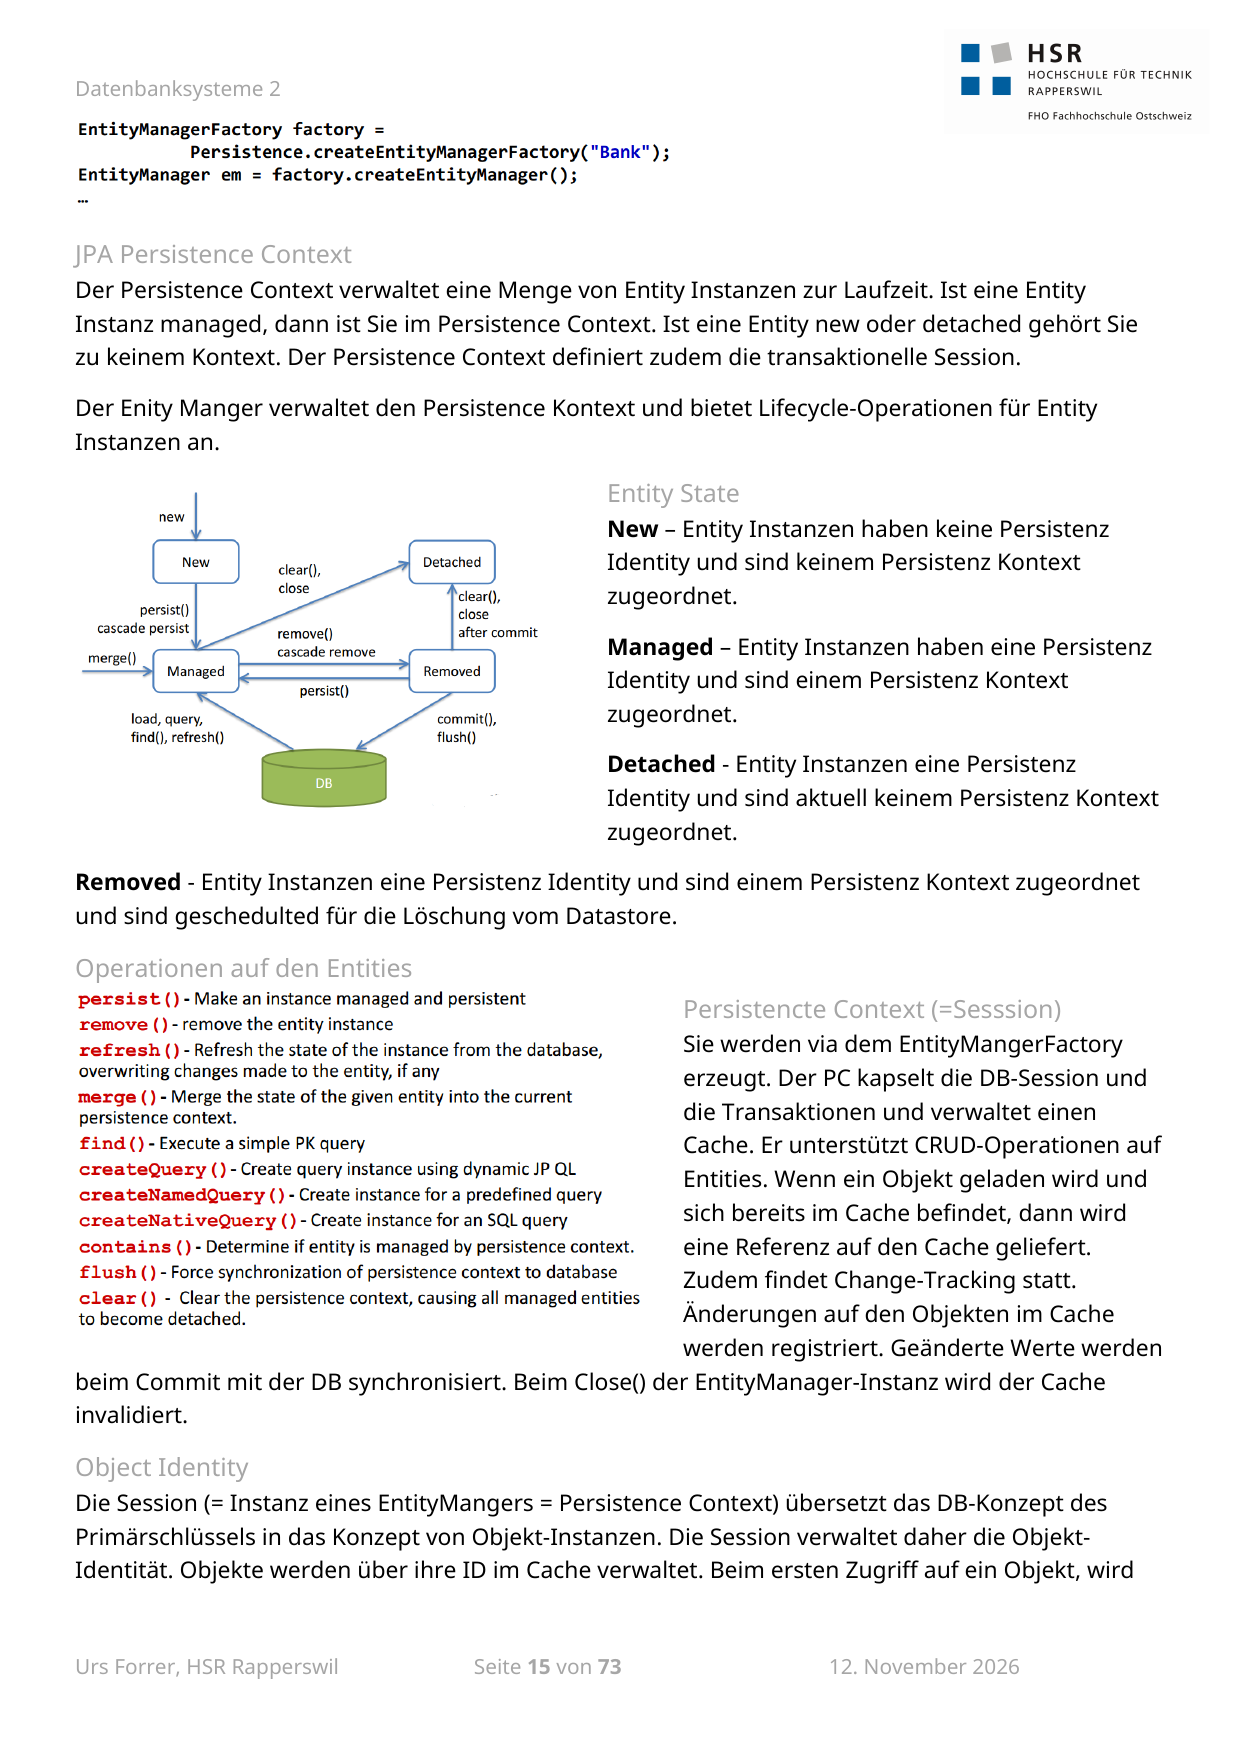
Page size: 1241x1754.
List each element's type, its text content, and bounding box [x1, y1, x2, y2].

subtitle Entity State [75, 476, 1165, 510]
picture [75, 480, 588, 843]
text Managed – Entity Instanzen haben eine Persistenz Identity und sind einem Persistenz Kontext zugeordnet. [588, 631, 1165, 729]
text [75, 1487, 1165, 1585]
subtitle Persistencte Context (=Sesssion) [664, 991, 1165, 1026]
text Der Enity Manger verwaltet den Persistence Kontext und bietet Lifecycle-Operationen für Entity Instanzen an. [75, 392, 1165, 457]
picture [75, 102, 675, 218]
text Der Persistence Context verwaltet eine Menge von Entity Instanzen zur Laufzeit. Ist eine Entity Instanz managed, dann ist Sie im Persistence Context. Ist eine Entity new oder detached gehört Sie zu keinem Kontext. Der Persistence Context definiert zudem die transaktionelle Session. [75, 274, 1165, 372]
subtitle JPA Persistence Context [75, 237, 1165, 271]
picture [943, 29, 1210, 134]
text New – Entity Instanzen haben keine Persistenz Identity und sind keinem Persistenz Kontext zugeordnet. [588, 513, 1165, 611]
subtitle Operationen auf den Entities [75, 951, 1165, 984]
subtitle Object Identity [75, 1450, 1165, 1484]
text Removed - Entity Instanzen eine Persistenz Identity und sind einem Persistenz Kontext zugeordnet und sind geschedulted für die Löschung vom Datastore. [75, 866, 1165, 931]
text Detached - Entity Instanzen eine Persistenz Identity und sind aktuell keinem Persistenz Kontext zugeordnet. [75, 748, 1165, 847]
picture [75, 987, 664, 1335]
